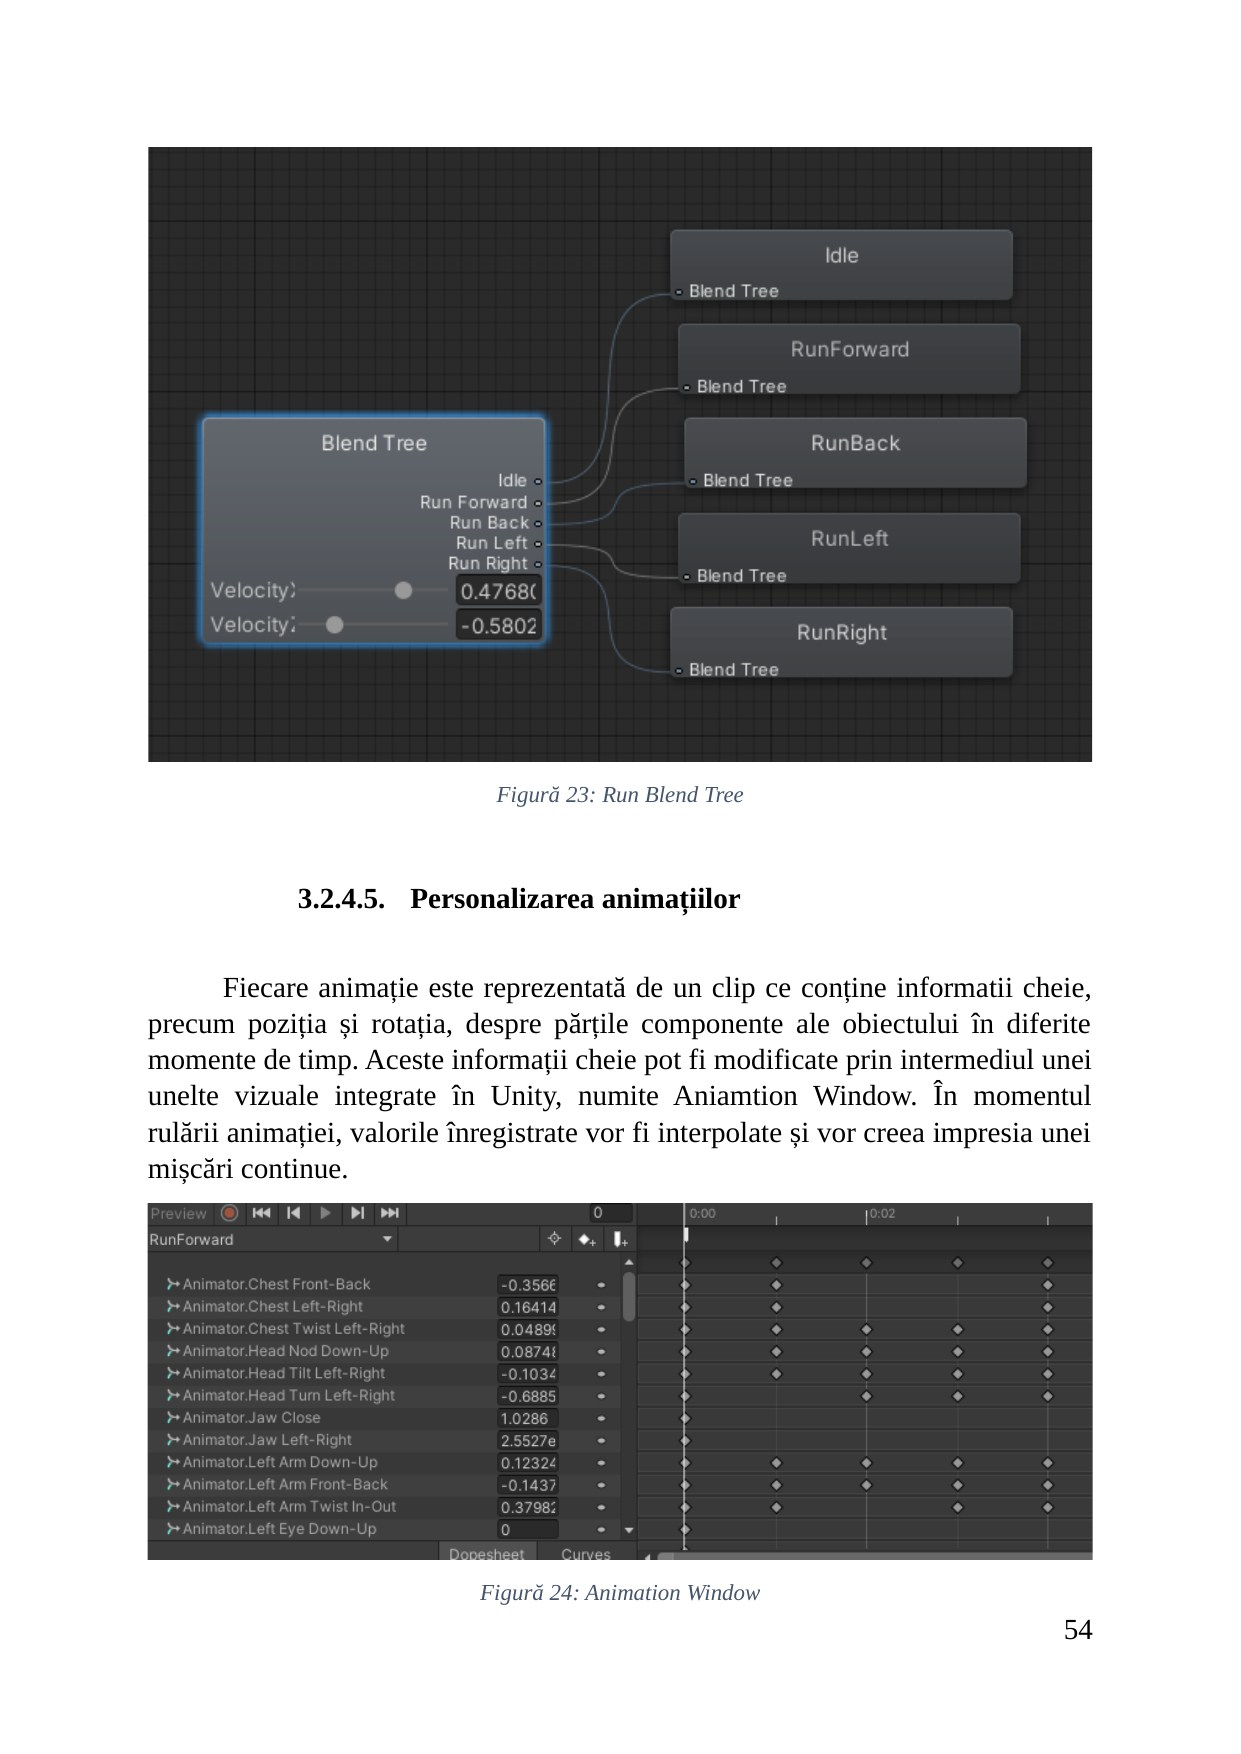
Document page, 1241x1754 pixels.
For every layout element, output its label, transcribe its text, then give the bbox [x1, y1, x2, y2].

picture [147, 1203, 1093, 1560]
picture [148, 147, 1093, 762]
subtitle Personalizarea animațiilor [298, 881, 1092, 915]
text Fiecare animație este reprezentată de un clip ce conține informatii cheie, precum poziția și rotația, despre părțile componente ale obiectului în diferite momente de timp. Aceste informații cheie pot fi modificate prin intermediul unei unelte vizuale integrate în Unity, numite Aniamtion Window. În momentul rulării animației, valorile înregistrate vor fi interpolate și vor creea impresia unei mișcări continue. [148, 970, 1092, 1184]
text Figură 23: Run Blend Tree [148, 781, 1092, 807]
text Figură 24: Animation Window [148, 1579, 1092, 1605]
